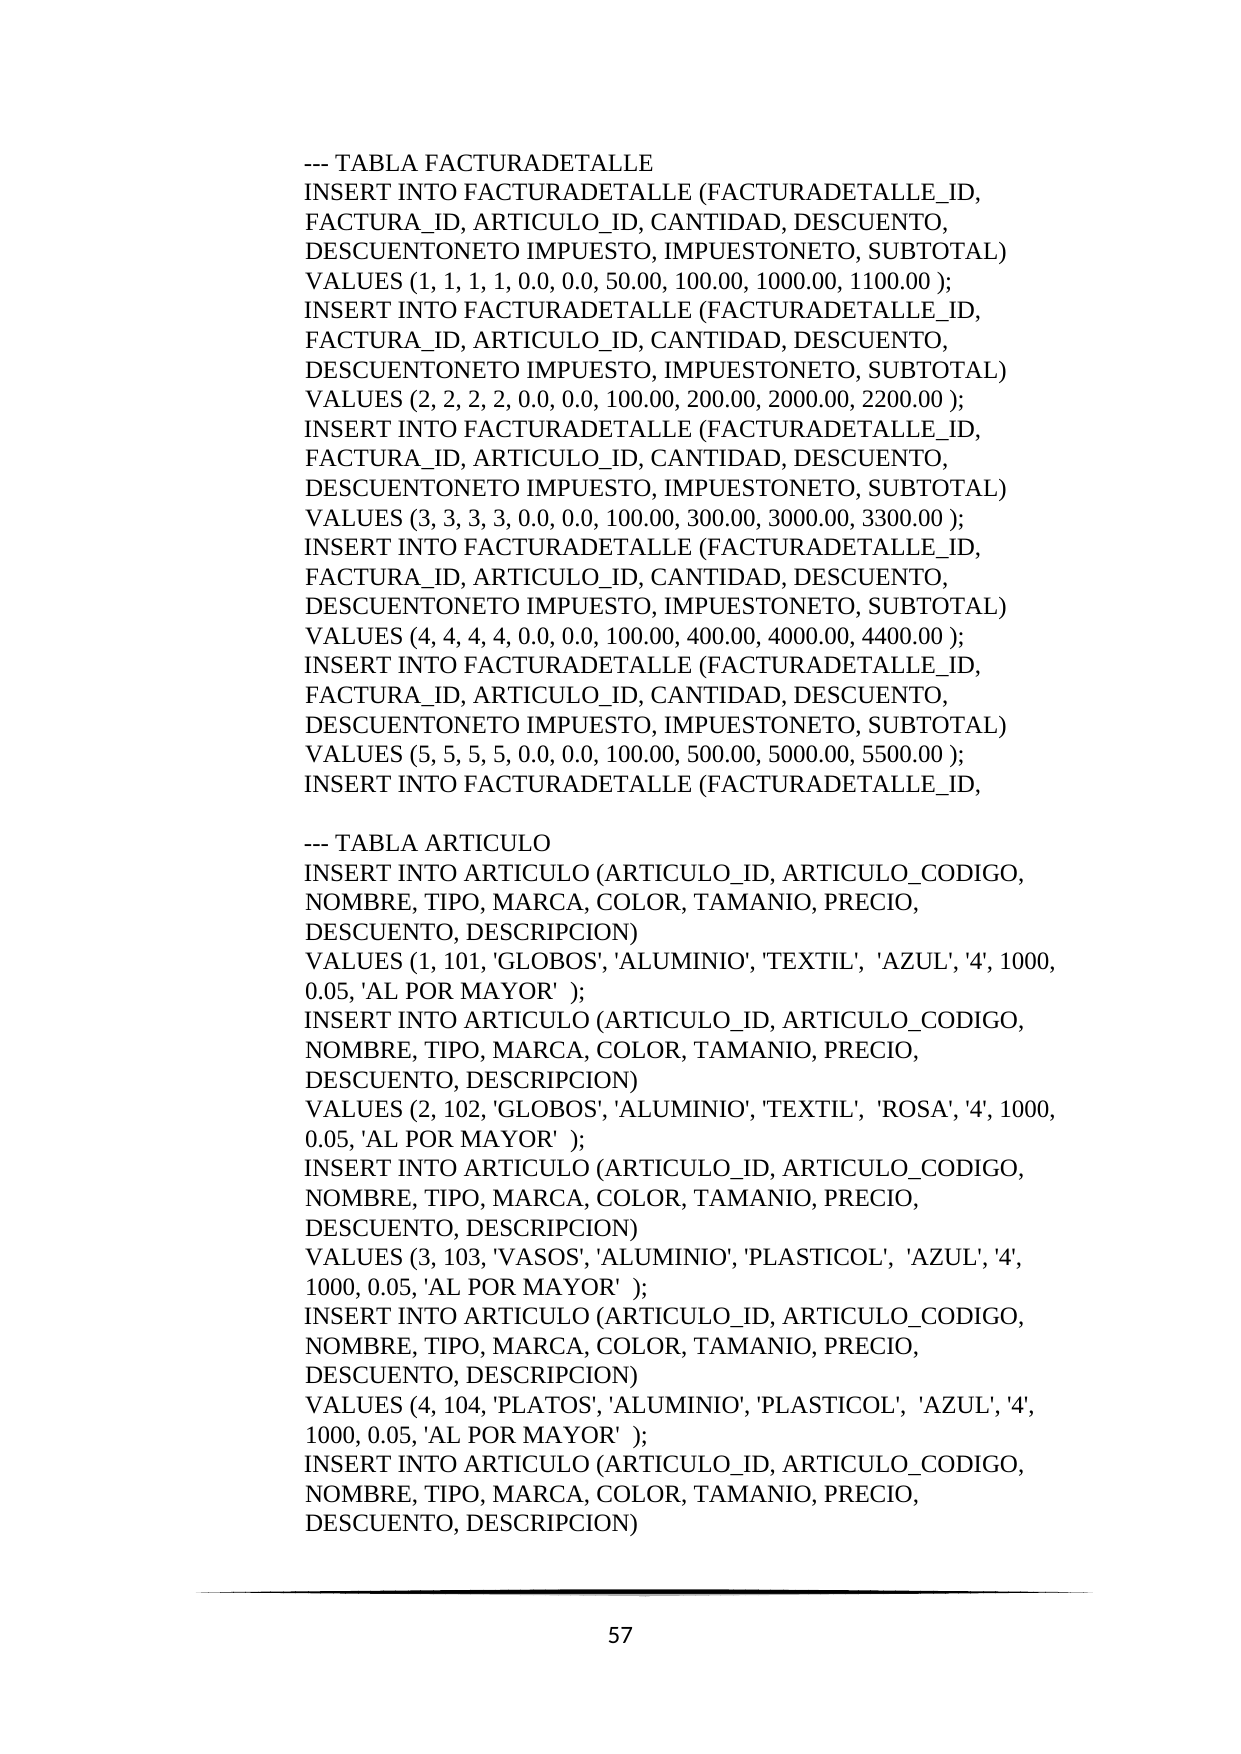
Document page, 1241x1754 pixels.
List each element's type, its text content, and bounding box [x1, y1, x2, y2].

picture [195, 1588, 1093, 1597]
list INSERT INTO ARTICULO (ARTICULO_ID, ARTICULO_CODIGO, NOMBRE, TIPO, MARCA, COLOR, TAMANIO, PRECIO, DESCUENTO, DESCRIPCION) [304, 1006, 1063, 1093]
list VALUES (1, 101, 'GLOBOS', 'ALUMINIO', 'TEXTIL', 'AZUL', '4', 1000, 0.05, 'AL POR MAYOR' ); [304, 946, 1063, 1005]
list INSERT INTO FACTURADETALLE (FACTURADETALLE_ID, FACTURA_ID, ARTICULO_ID, CANTIDAD, DESCUENTO, DESCUENTONETO IMPUESTO, IMPUESTONETO, SUBTOTAL) [304, 532, 1063, 620]
list INSERT INTO FACTURADETALLE (FACTURADETALLE_ID, FACTURA_ID, ARTICULO_ID, CANTIDAD, DESCUENTO, DESCUENTONETO IMPUESTO, IMPUESTONETO, SUBTOTAL) [304, 177, 1063, 265]
list VALUES (4, 4, 4, 4, 0.0, 0.0, 100.00, 400.00, 4000.00, 4400.00 ); [304, 621, 1063, 650]
list --- TABLA FACTURADETALLE [304, 148, 1063, 176]
list INSERT INTO FACTURADETALLE (FACTURADETALLE_ID, FACTURA_ID, ARTICULO_ID, CANTIDAD, DESCUENTO, DESCUENTONETO IMPUESTO, IMPUESTONETO, SUBTOTAL) [304, 651, 1063, 738]
list VALUES (3, 103, 'VASOS', 'ALUMINIO', 'PLASTICOL', 'AZUL', '4', 1000, 0.05, 'AL POR MAYOR' ); [304, 1242, 1063, 1301]
list INSERT INTO ARTICULO (ARTICULO_ID, ARTICULO_CODIGO, NOMBRE, TIPO, MARCA, COLOR, TAMANIO, PRECIO, DESCUENTO, DESCRIPCION) [304, 1449, 1063, 1537]
list VALUES (1, 1, 1, 1, 0.0, 0.0, 50.00, 100.00, 1000.00, 1100.00 ); [304, 266, 1063, 295]
list VALUES (2, 102, 'GLOBOS', 'ALUMINIO', 'TEXTIL', 'ROSA', '4', 1000, 0.05, 'AL POR MAYOR' ); [304, 1094, 1063, 1153]
list VALUES (4, 104, 'PLATOS', 'ALUMINIO', 'PLASTICOL', 'AZUL', '4', 1000, 0.05, 'AL POR MAYOR' ); [304, 1390, 1063, 1448]
list INSERT INTO ARTICULO (ARTICULO_ID, ARTICULO_CODIGO, NOMBRE, TIPO, MARCA, COLOR, TAMANIO, PRECIO, DESCUENTO, DESCRIPCION) [304, 858, 1063, 946]
list INSERT INTO FACTURADETALLE (FACTURADETALLE_ID, FACTURA_ID, ARTICULO_ID, CANTIDAD, DESCUENTO, DESCUENTONETO IMPUESTO, IMPUESTONETO, SUBTOTAL) [304, 296, 1063, 383]
list --- TABLA ARTICULO [304, 828, 1063, 857]
list INSERT INTO FACTURADETALLE (FACTURADETALLE_ID, FACTURA_ID, ARTICULO_ID, CANTIDAD, DESCUENTO, DESCUENTONETO IMPUESTO, IMPUESTONETO, SUBTOTAL) [304, 414, 1063, 502]
list INSERT INTO ARTICULO (ARTICULO_ID, ARTICULO_CODIGO, NOMBRE, TIPO, MARCA, COLOR, TAMANIO, PRECIO, DESCUENTO, DESCRIPCION) [304, 1301, 1063, 1389]
list INSERT INTO ARTICULO (ARTICULO_ID, ARTICULO_CODIGO, NOMBRE, TIPO, MARCA, COLOR, TAMANIO, PRECIO, DESCUENTO, DESCRIPCION) [304, 1153, 1063, 1241]
list VALUES (5, 5, 5, 5, 0.0, 0.0, 100.00, 500.00, 5000.00, 5500.00 ); [304, 739, 1063, 768]
list VALUES (3, 3, 3, 3, 0.0, 0.0, 100.00, 300.00, 3000.00, 3300.00 ); [304, 503, 1063, 531]
list INSERT INTO FACTURADETALLE (FACTURADETALLE_ID, [304, 769, 1063, 798]
list VALUES (2, 2, 2, 2, 0.0, 0.0, 100.00, 200.00, 2000.00, 2200.00 ); [304, 384, 1063, 413]
